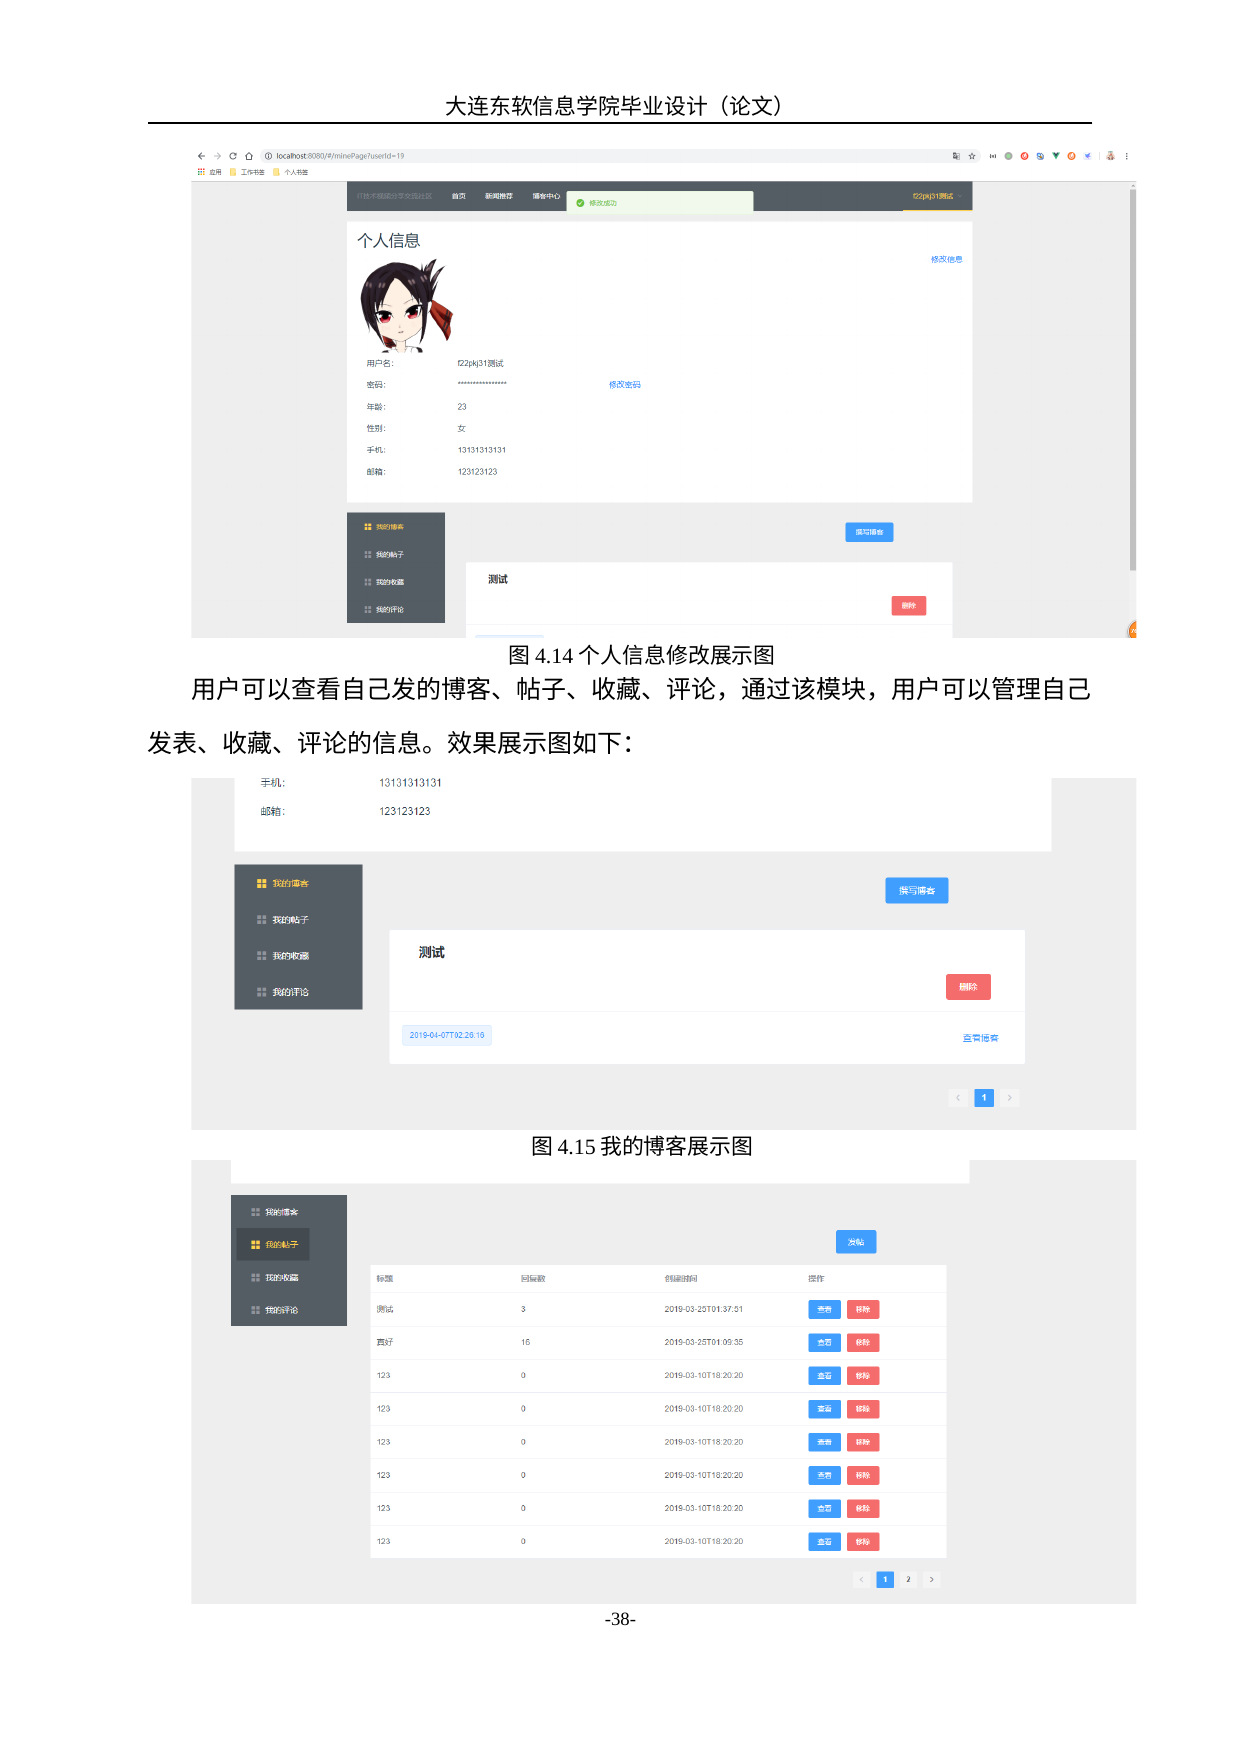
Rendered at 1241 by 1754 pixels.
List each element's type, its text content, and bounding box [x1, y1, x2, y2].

text 用户可以查看自己发的博客、帖子、收藏、评论，通过该模块，用户可以管理自己发表、收藏、评论的信息。效果展示图如下： [148, 669, 1092, 760]
picture [191, 778, 1137, 1130]
picture [191, 1160, 1137, 1604]
text 图4.14 个人信息修改展示图 [148, 638, 1092, 669]
picture [191, 147, 1137, 638]
text 图4.15我的博客展示图 [148, 1129, 1092, 1161]
